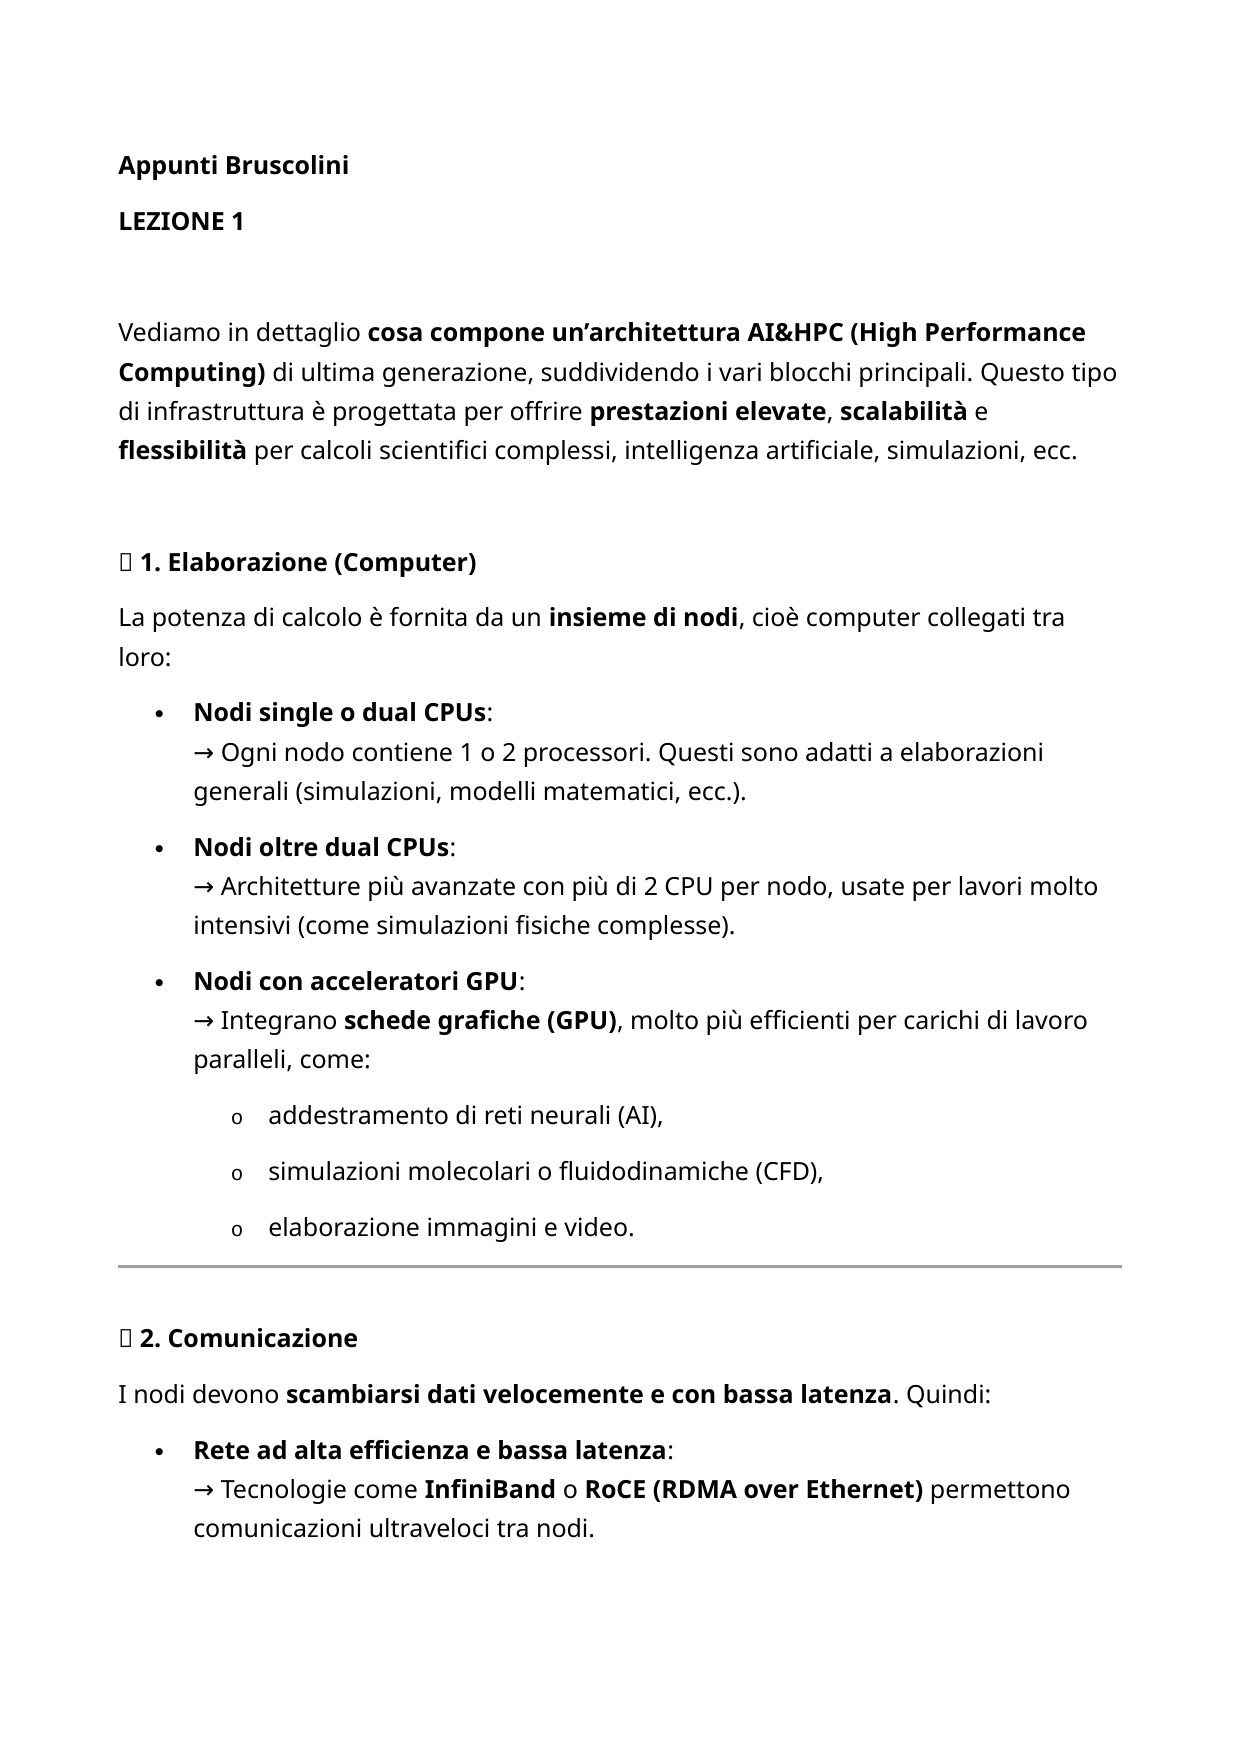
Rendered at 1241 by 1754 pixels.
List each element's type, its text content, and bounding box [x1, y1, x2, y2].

list Nodi single o dual CPUs: → Ogni nodo contiene 1 o 2 processori. Questi sono adatti a elaborazioni generali (simulazioni, modelli matematici, ecc.). [156, 695, 1122, 807]
list addestramento di reti neurali (AI), [231, 1098, 1122, 1132]
text 🌐 2. Comunicazione [118, 1321, 1122, 1355]
list Nodi con acceleratori GPU: → Integrano schede grafiche (GPU), molto più efficienti per carichi di lavoro paralleli, come: [156, 963, 1122, 1076]
text I nodi devono scambiarsi dati velocemente e con bassa latenza. Quindi: [118, 1377, 1122, 1411]
list Nodi oltre dual CPUs: → Architetture più avanzate con più di 2 CPU per nodo, usate per lavori molto intensivi (come simulazioni fisiche complesse). [156, 829, 1122, 942]
text 🔧 1. Elaborazione (Computer) [118, 544, 1122, 578]
list Rete ad alta efficienza e bassa latenza: → Tecnologie come InfiniBand o RoCE (RDMA over Ethernet) permettono comunicazioni ultraveloci tra nodi. [156, 1433, 1122, 1545]
text LEZIONE 1 [118, 203, 1122, 237]
text Appunti Bruscolini [118, 148, 1122, 182]
list elaborazione immagini e video. [231, 1209, 1122, 1243]
text Vediamo in dettaglio cosa compone un’architettura AI&HPC (High Performance Computing) di ultima generazione, suddividendo i vari blocchi principali. Questo tipo di infrastruttura è progettata per offrire prestazioni elevate, scalabilità e flessibilità per calcoli scientifici complessi, intelligenza artificiale, simulazioni, ecc. [118, 315, 1122, 467]
list simulazioni molecolari o fluidodinamiche (CFD), [231, 1153, 1122, 1187]
text La potenza di calcolo è fornita da un insieme di nodi, cioè computer collegati tra loro: [118, 600, 1122, 673]
